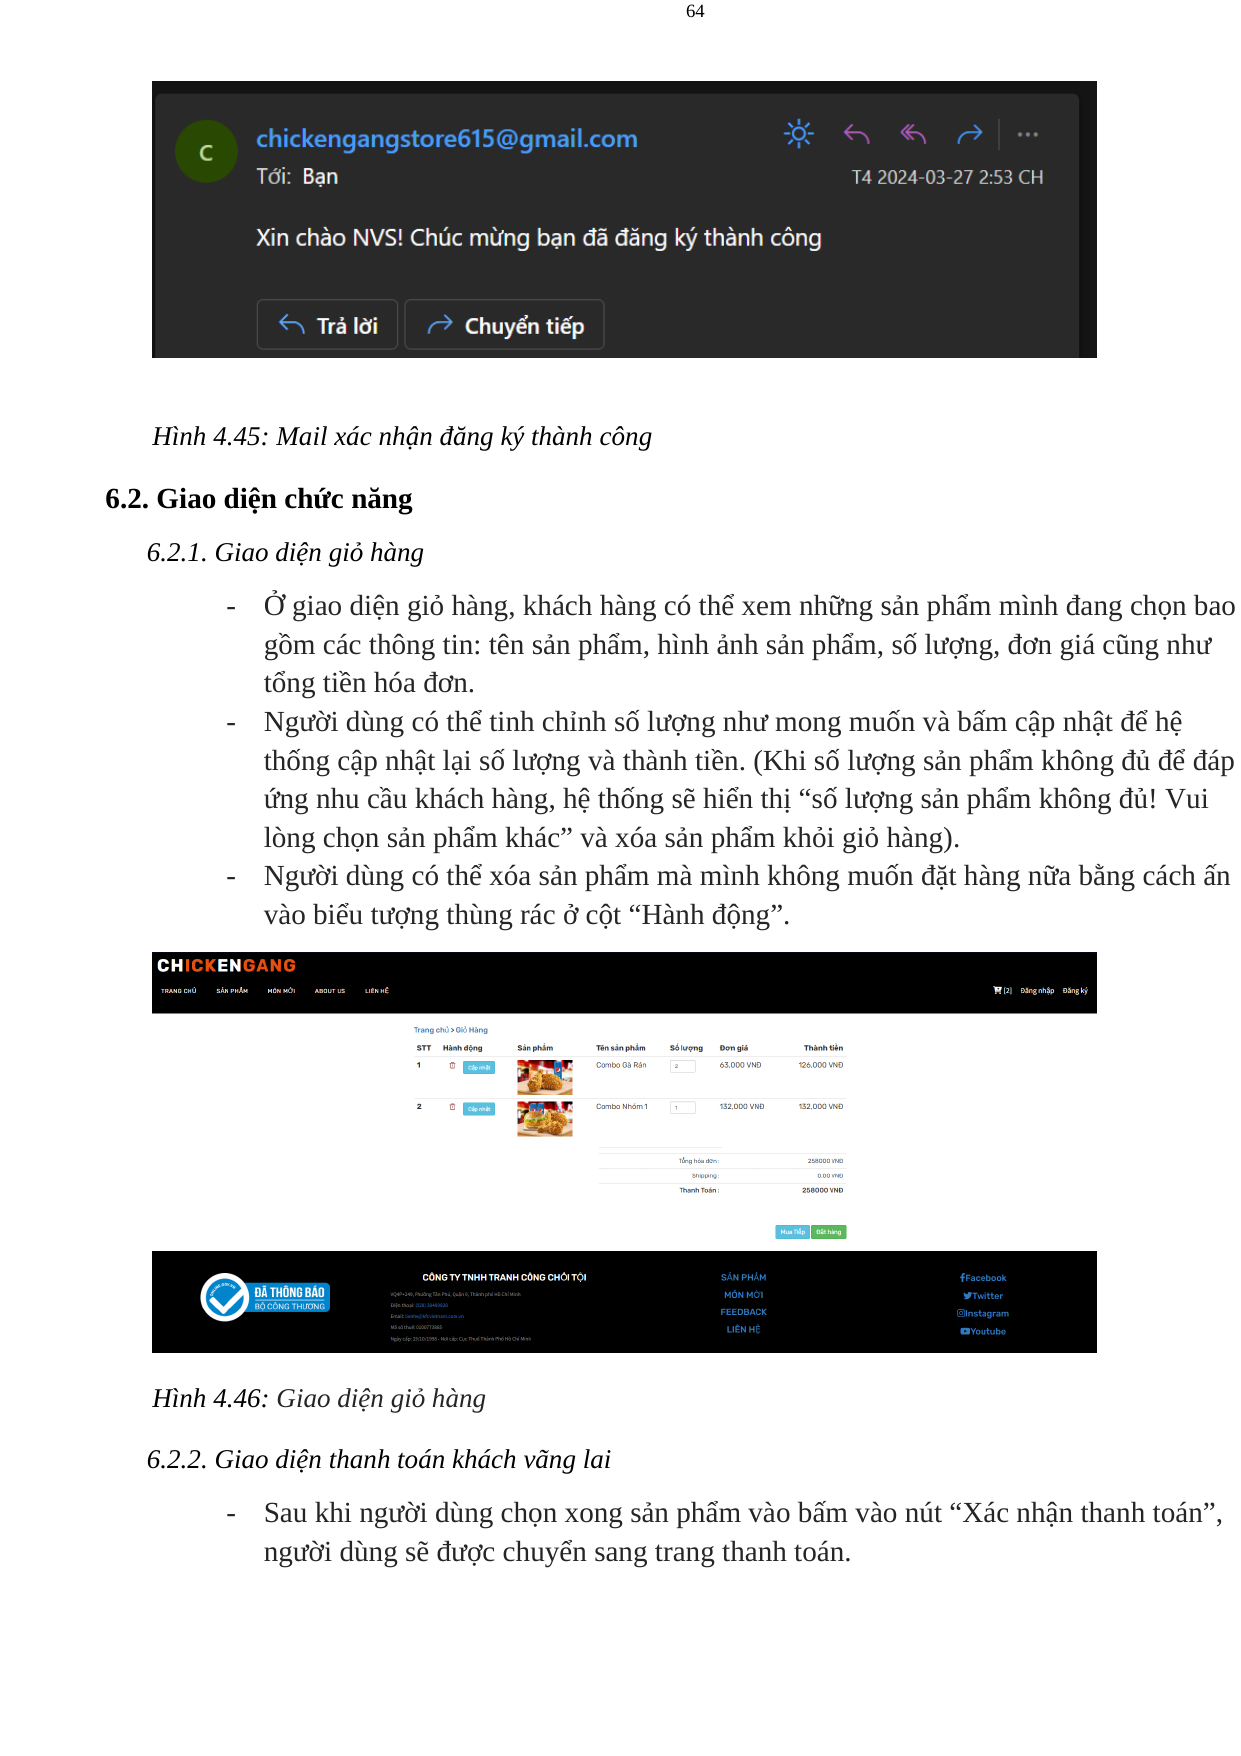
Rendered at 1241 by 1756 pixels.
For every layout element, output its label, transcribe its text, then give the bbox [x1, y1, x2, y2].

list Sau khi người dùng chọn xong sản phẩm vào bấm vào nút “Xác nhận thanh toán”, người dùng sẽ được chuyển sang trang thanh toán. [226, 1495, 1238, 1567]
picture [152, 952, 1097, 1353]
list Ở giao diện giỏ hàng, khách hàng có thể xem những sản phẩm mình đang chọn bao gồm các thông tin: tên sản phẩm, hình ảnh sản phẩm, số lượng, đơn giá cũng như tổng tiền hóa đơn. [226, 588, 1238, 699]
subtitle Giao diện chức năng [105, 481, 1238, 514]
list Người dùng có thể tinh chỉnh số lượng như mong muốn và bấm cập nhật để hệ thống cập nhật lại số lượng và thành tiền. (Khi số lượng sản phẩm không đủ để đáp ứng nhu cầu khách hàng, hệ thống sẽ hiển thị “số lượng sản phẩm không đủ! Vui lòng chọn sản phẩm khác” và xóa sản phẩm khỏi giỏ hàng). [226, 704, 1238, 853]
list Người dùng có thể xóa sản phẩm mà mình không muốn đặt hàng nữa bằng cách ấn vào biểu tượng thùng rác ở cột “Hành động”. [226, 858, 1238, 930]
subtitle Giao diện thanh toán khách vãng lai [147, 1443, 1238, 1474]
picture [152, 81, 1097, 358]
subtitle Giao diện giỏ hàng [147, 536, 1238, 567]
